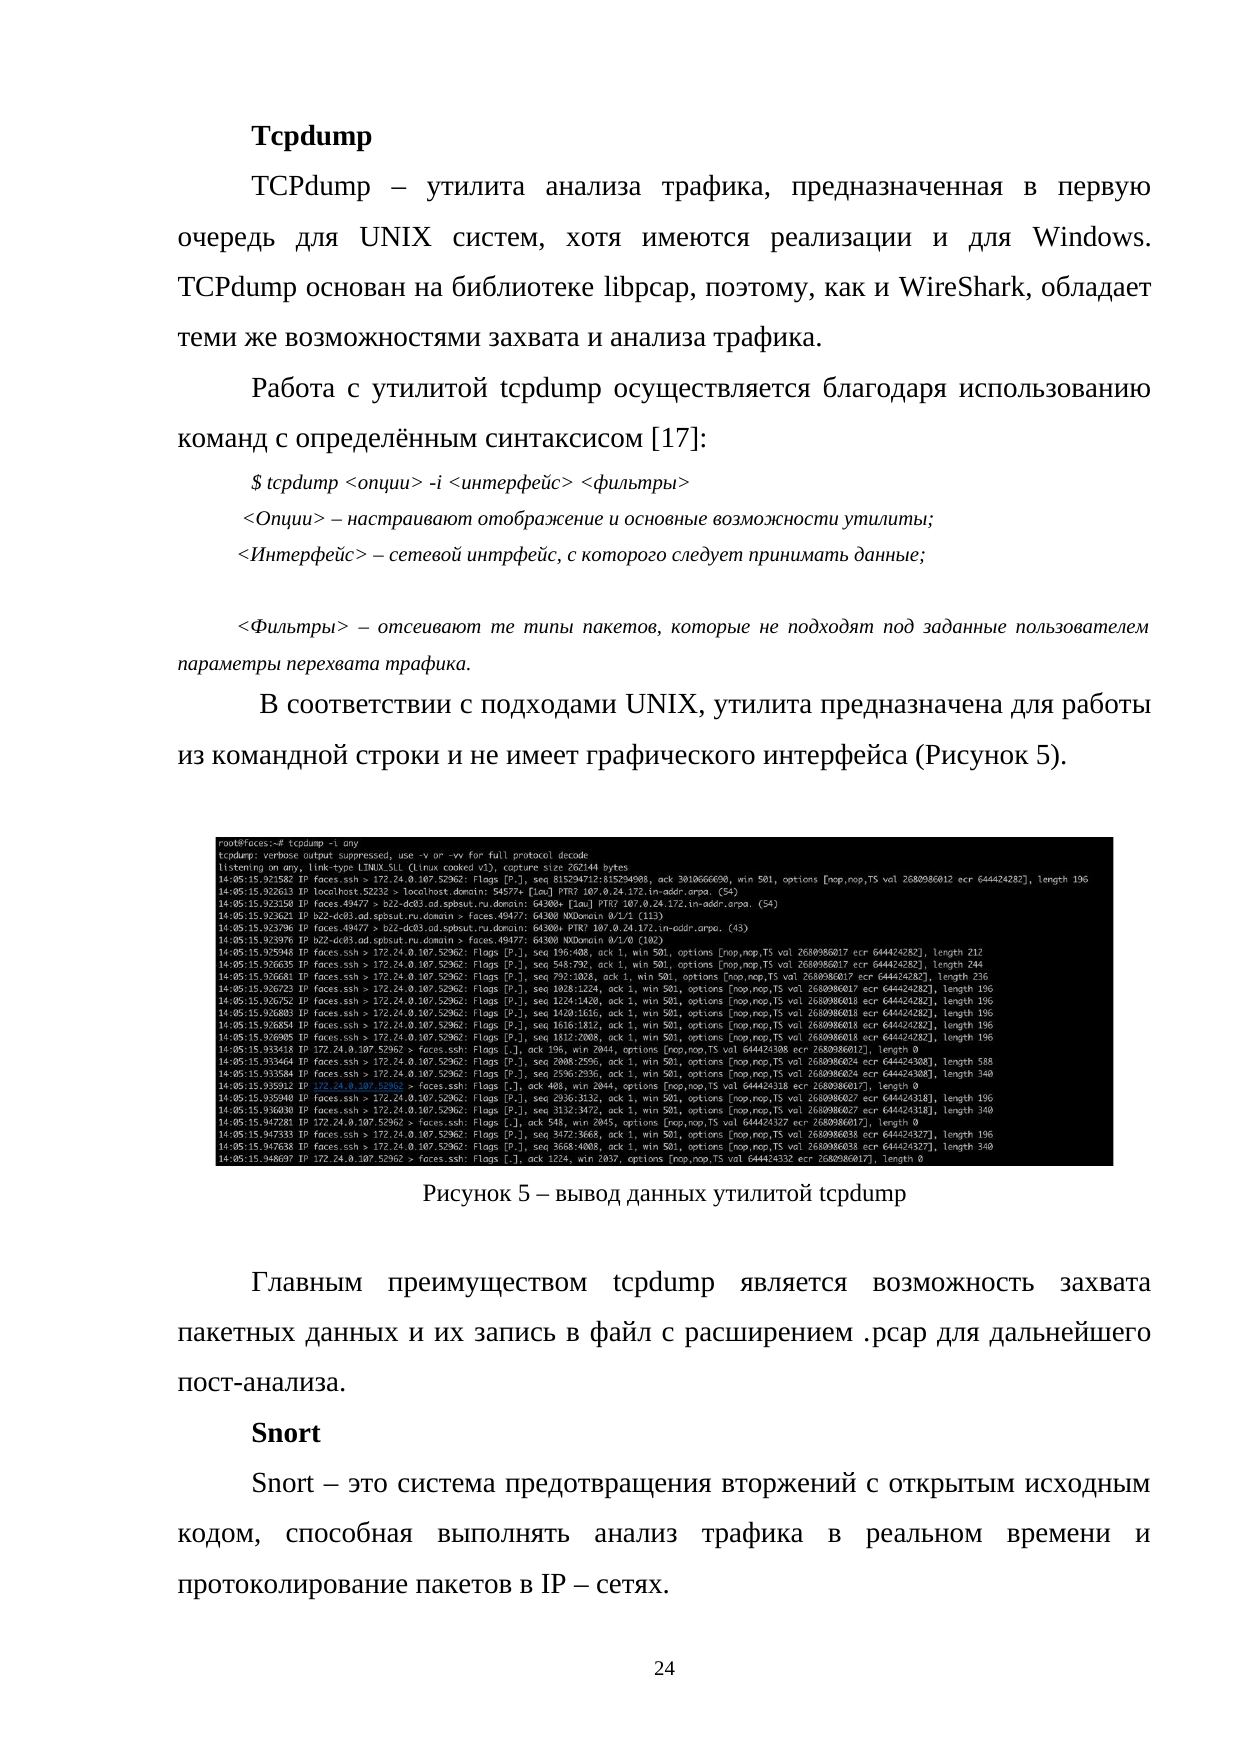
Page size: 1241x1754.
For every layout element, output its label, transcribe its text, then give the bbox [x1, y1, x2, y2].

text Snort [177, 1415, 1152, 1448]
text В соответствии с подходами UNIX, утилита предназначена для работы из командной строки и не имеет графического интерфейса (Рисунок 5). [177, 687, 1152, 770]
text Snort – это система предотвращения вторжений с открытым исходным кодом, способная выполнять анализ трафика в реальном времени и протоколирование пакетов в IP – сетях. [177, 1465, 1152, 1599]
text Главным преимуществом tcpdump является возможность захвата пакетных данных и их запись в файл с расширением .pcap для дальнейшего пост-анализа. [177, 1264, 1152, 1398]
text $ tcpdump <опции> -i <интерфейс> <фильтры> [177, 470, 1152, 494]
text Tcpdump [177, 118, 1152, 152]
text Рисунок 5 – вывод данных утилитой tcpdump [177, 1178, 1152, 1206]
picture [215, 837, 1114, 1166]
text TCPdump – утилита анализа трафика, предназначенная в первую очередь для UNIX систем, хотя имеются реализации и для Windows. TCPdump основан на библиотеке libpcap, поэтому, как и WireShark, обладает теми же возможностями захвата и анализа трафика. [177, 168, 1152, 353]
text Работа с утилитой tcpdump осуществляется благодаря использованию команд с определённым синтаксисом [17]: [177, 370, 1152, 453]
text <Опции> – настраивают отображение и основные возможности утилиты; [177, 506, 1152, 530]
text <Фильтры> – отсеивают те типы пакетов, которые не подходят под заданные пользователем параметры перехвата трафика. [177, 614, 1152, 674]
text <Интерфейс> – сетевой интрфейс, с которого следует принимать данные; [177, 542, 1152, 566]
